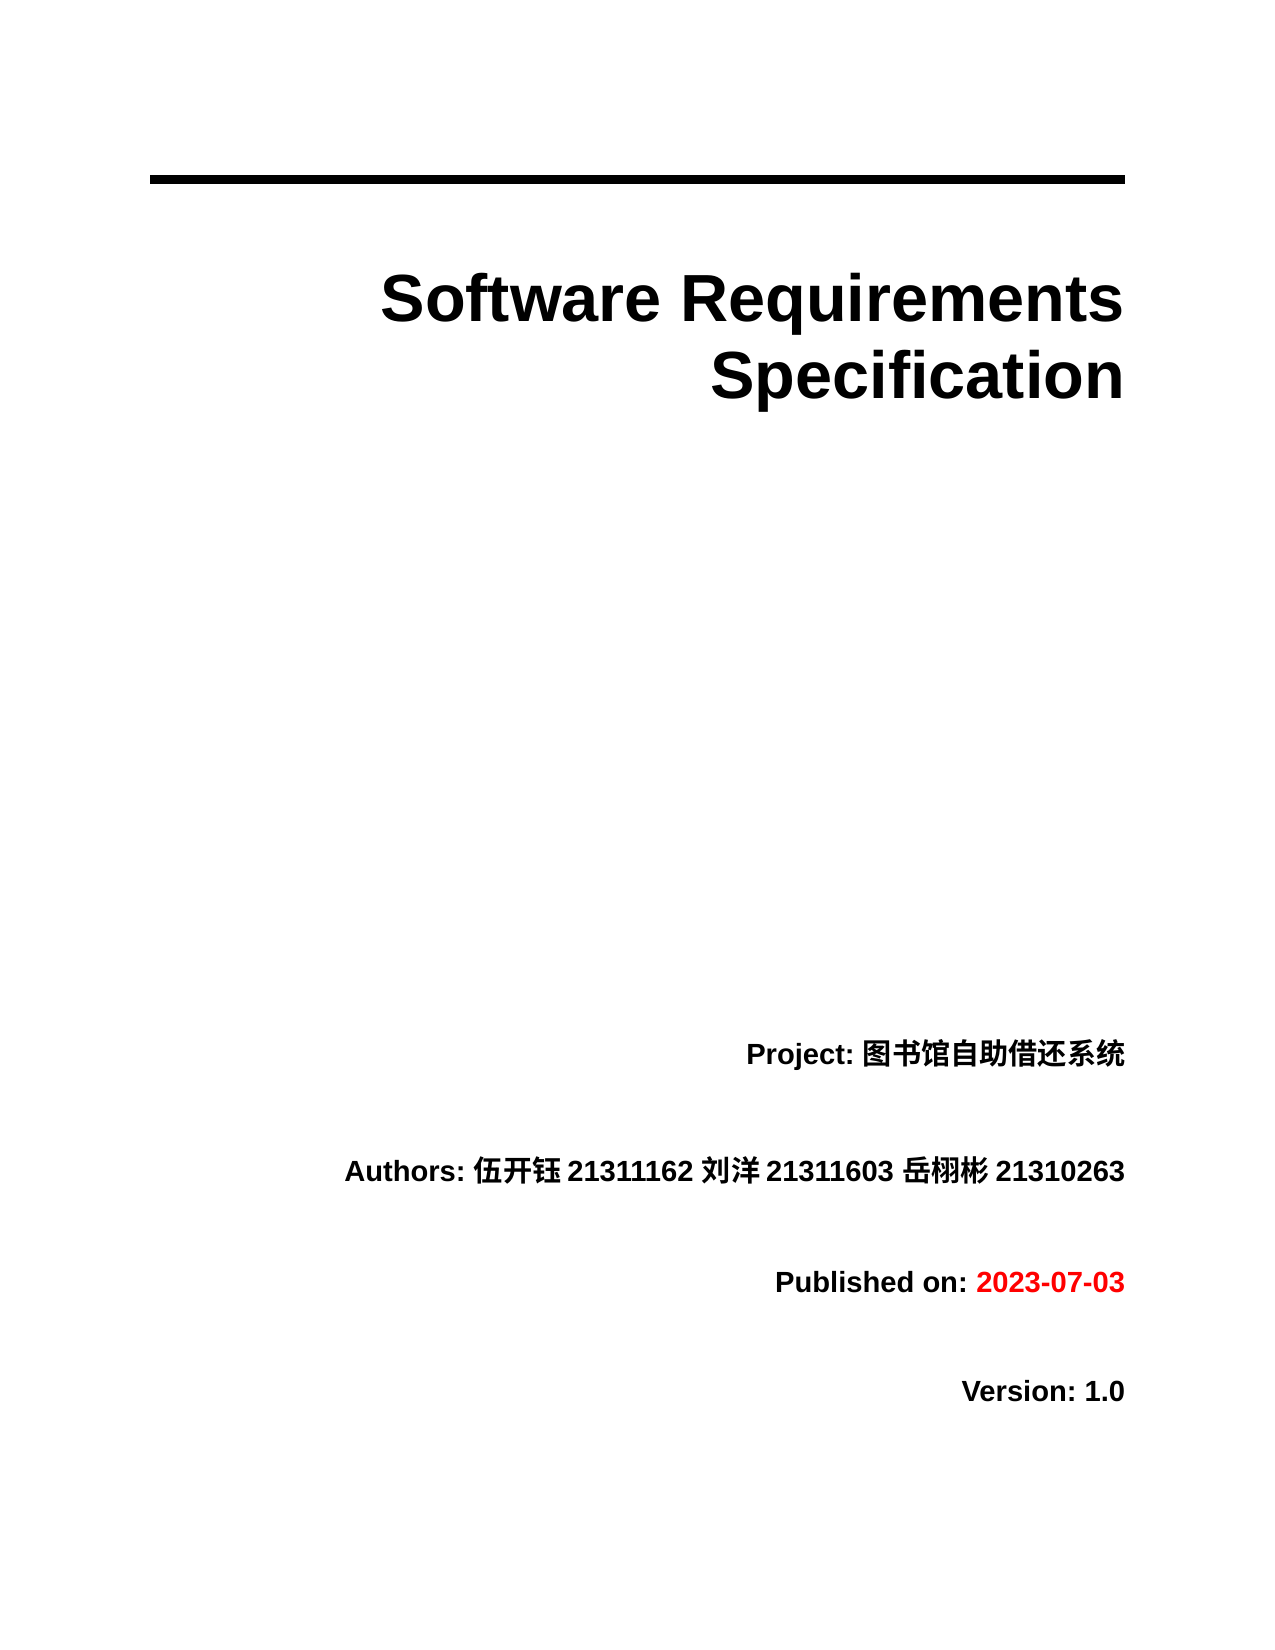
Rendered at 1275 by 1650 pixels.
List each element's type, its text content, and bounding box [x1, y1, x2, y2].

text Version: 1.0 [150, 1373, 1125, 1407]
text Project: 图书馆自助借还系统 [150, 1030, 1125, 1073]
text Published on: 2023-07-03 [150, 1265, 1125, 1298]
text Authors: 伍开钰21311162 刘洋21311603 岳栩彬21310263 [150, 1148, 1125, 1190]
